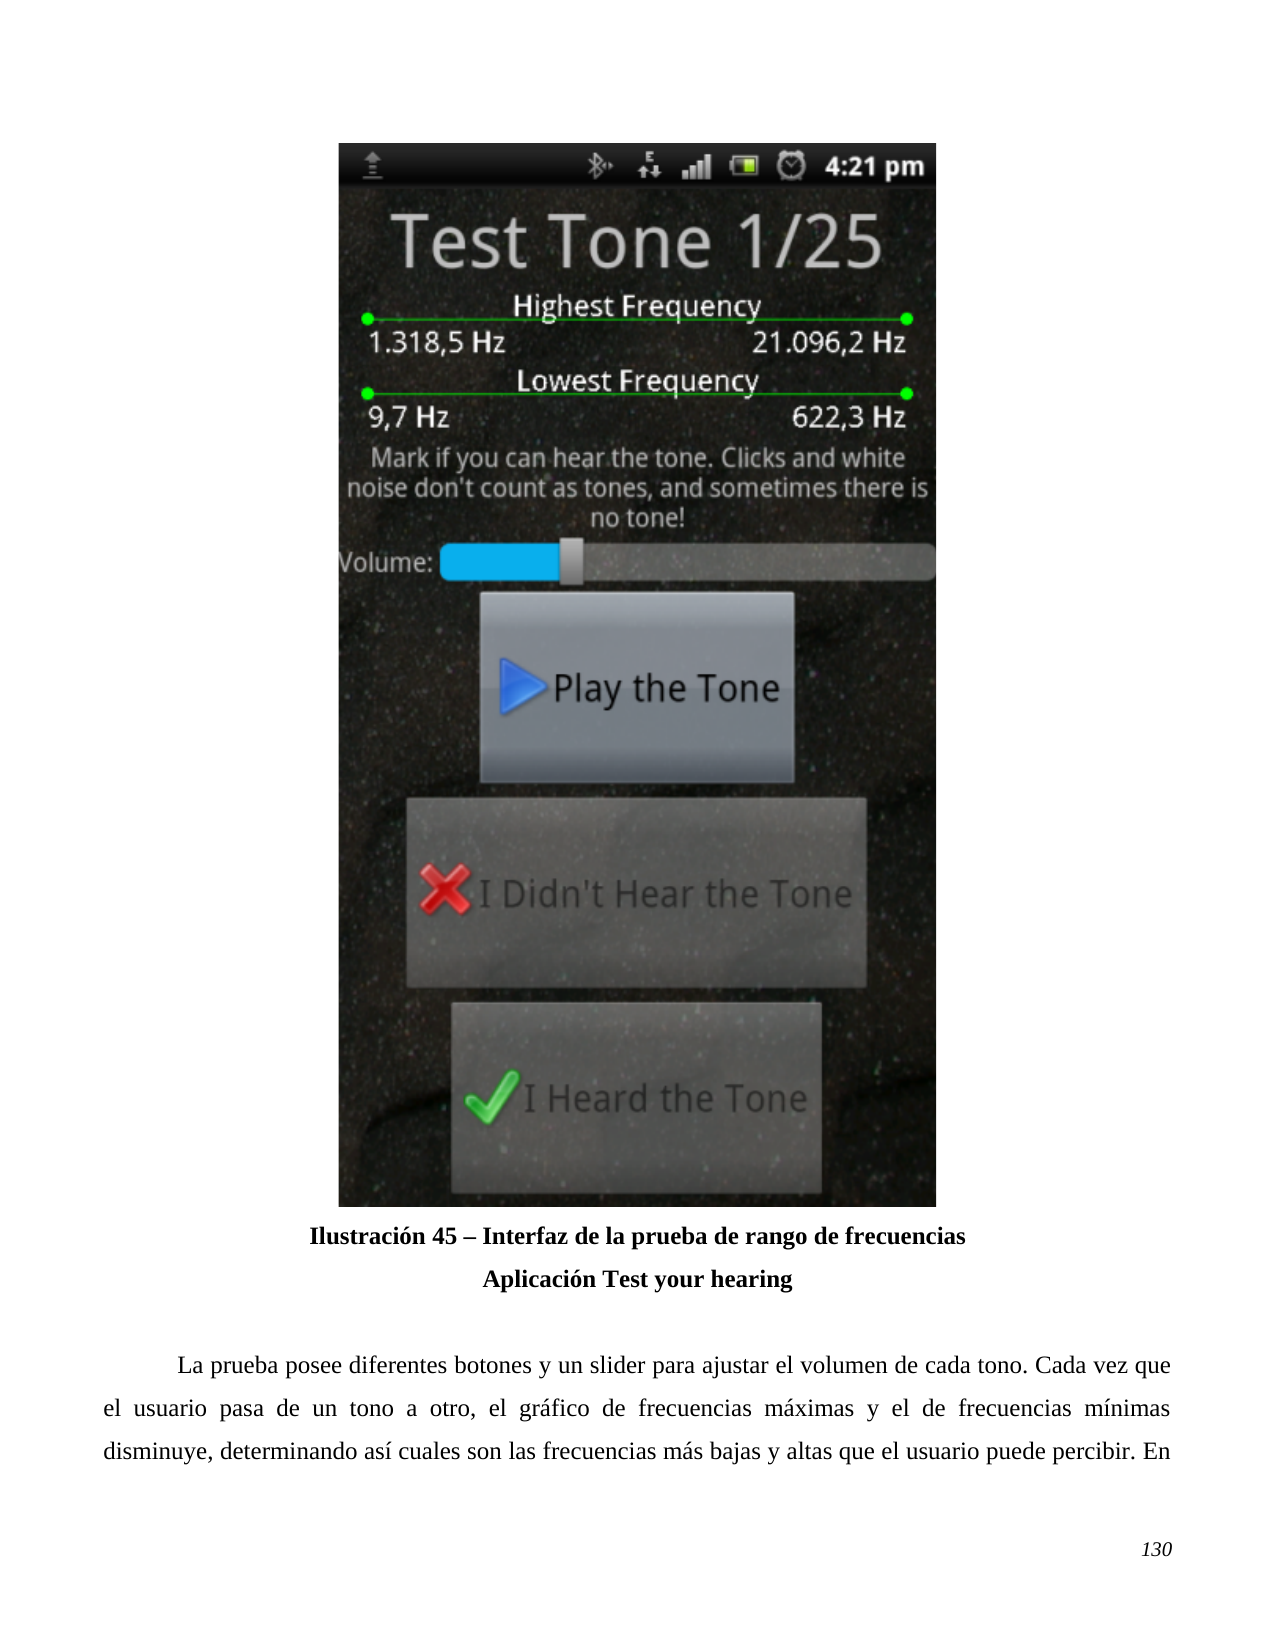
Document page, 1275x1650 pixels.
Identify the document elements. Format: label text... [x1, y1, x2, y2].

text Aplicación Test your hearing [103, 1264, 1172, 1293]
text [103, 1350, 1172, 1465]
picture [338, 143, 937, 1207]
text Ilustración 45 – Interfaz de la prueba de rango de frecuencias [103, 1221, 1172, 1249]
